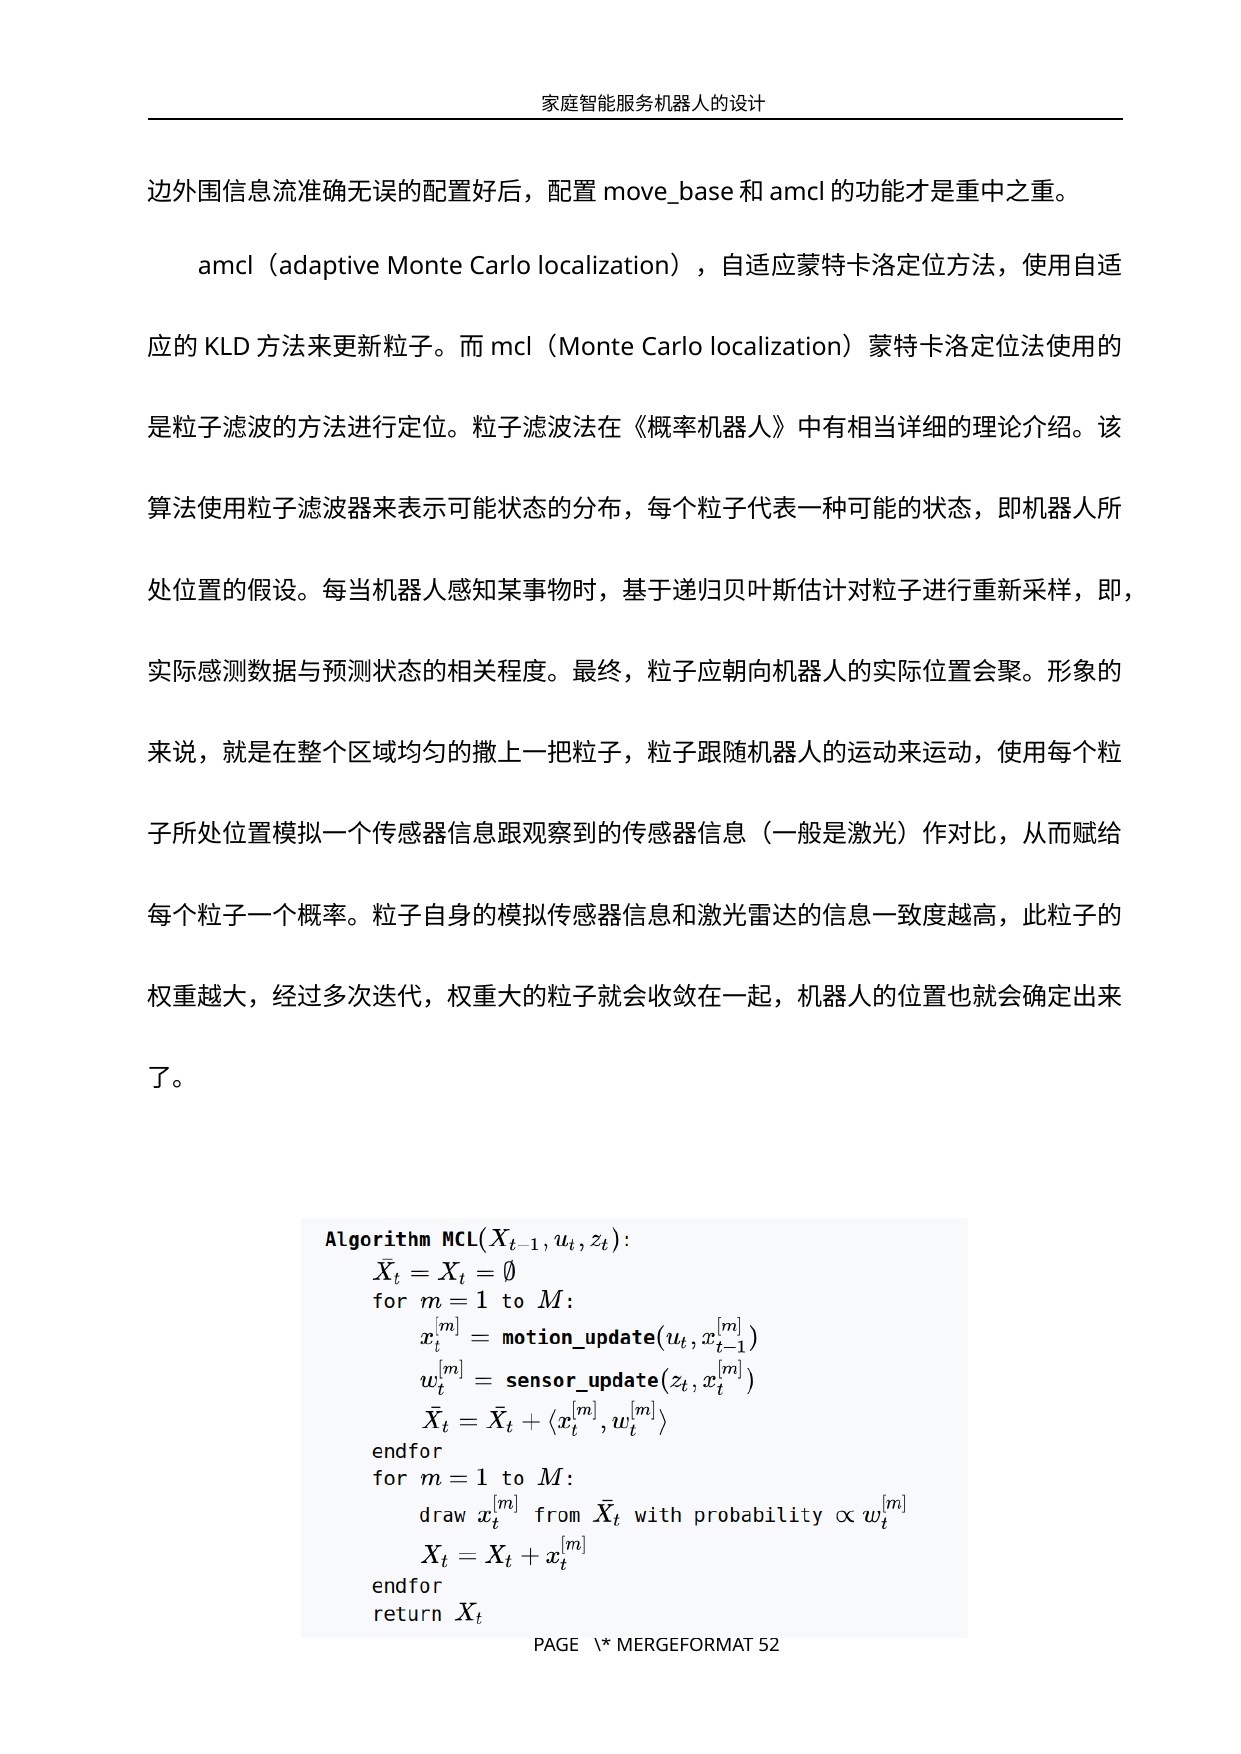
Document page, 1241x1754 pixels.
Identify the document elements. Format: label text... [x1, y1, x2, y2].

picture [300, 1218, 968, 1638]
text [148, 157, 1123, 222]
text amcl（adaptive Monte Carlo localization），自适应蒙特卡洛定位方法，使用自适应的KLD方法来更新粒子。而mcl（Monte Carlo localization）蒙特卡洛定位法使用的是粒子滤波的方法进行定位。粒子滤波法在《概率机器人》中有相当详细的理论介绍。该算法使用粒子滤波器来表示可能状态的分布，每个粒子代表一种可能的状态，即机器人所处位置的假设。每当机器人感知某事物时，基于递归贝叶斯估计对粒子进行重新采样，即，实际感测数据与预测状态的相关程度。最终，粒子应朝向机器人的实际位置会聚。形象的来说，就是在整个区域均匀的撒上一把粒子，粒子跟随机器人的运动来运动，使用每个粒子所处位置模拟一个传感器信息跟观察到的传感器信息（一般是激光）作对比，从而赋给每个粒子一个概率。粒子自身的模拟传感器信息和激光雷达的信息一致度越高，此粒子的权重越大，经过多次迭代，权重大的粒子就会收敛在一起，机器人的位置也就会确定出来了。 [148, 231, 1123, 1108]
